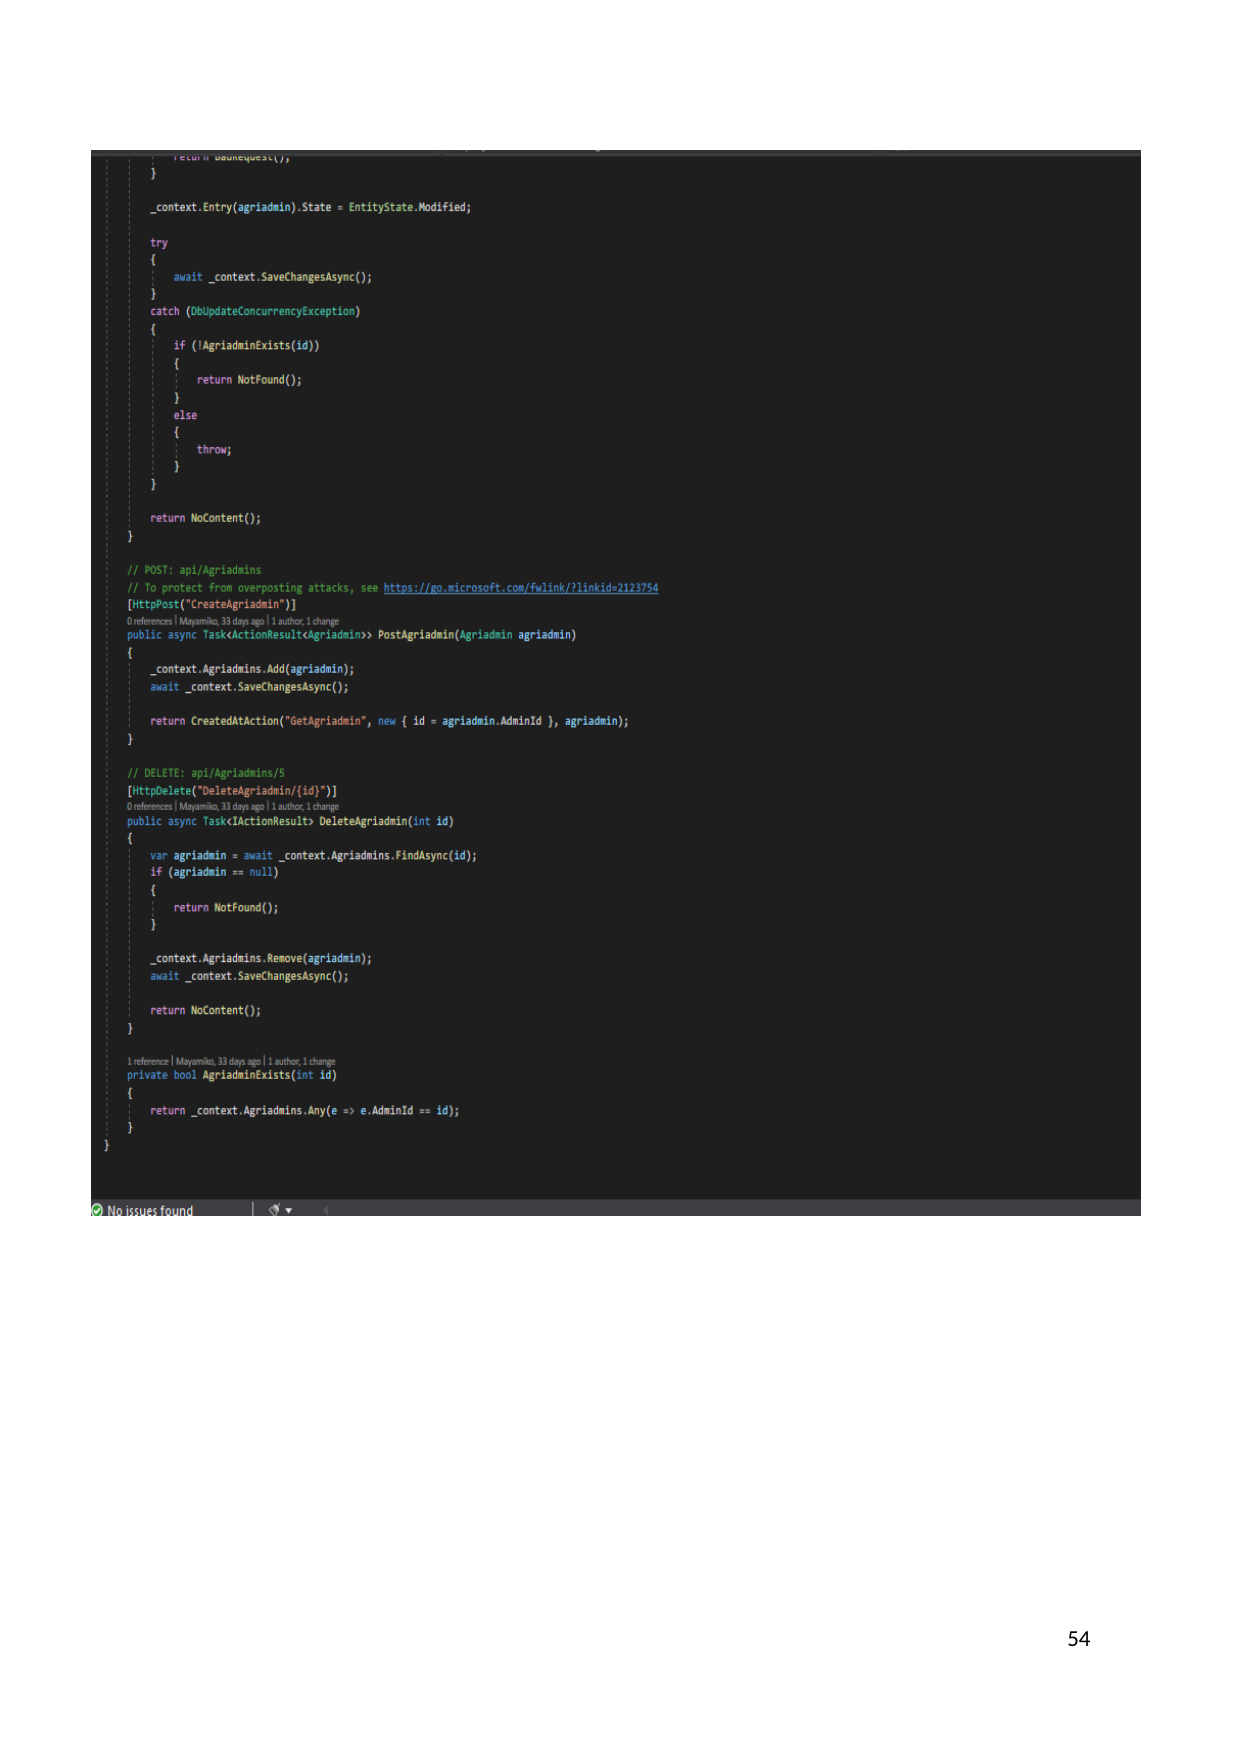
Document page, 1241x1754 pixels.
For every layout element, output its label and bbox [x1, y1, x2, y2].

picture [91, 150, 1141, 1216]
